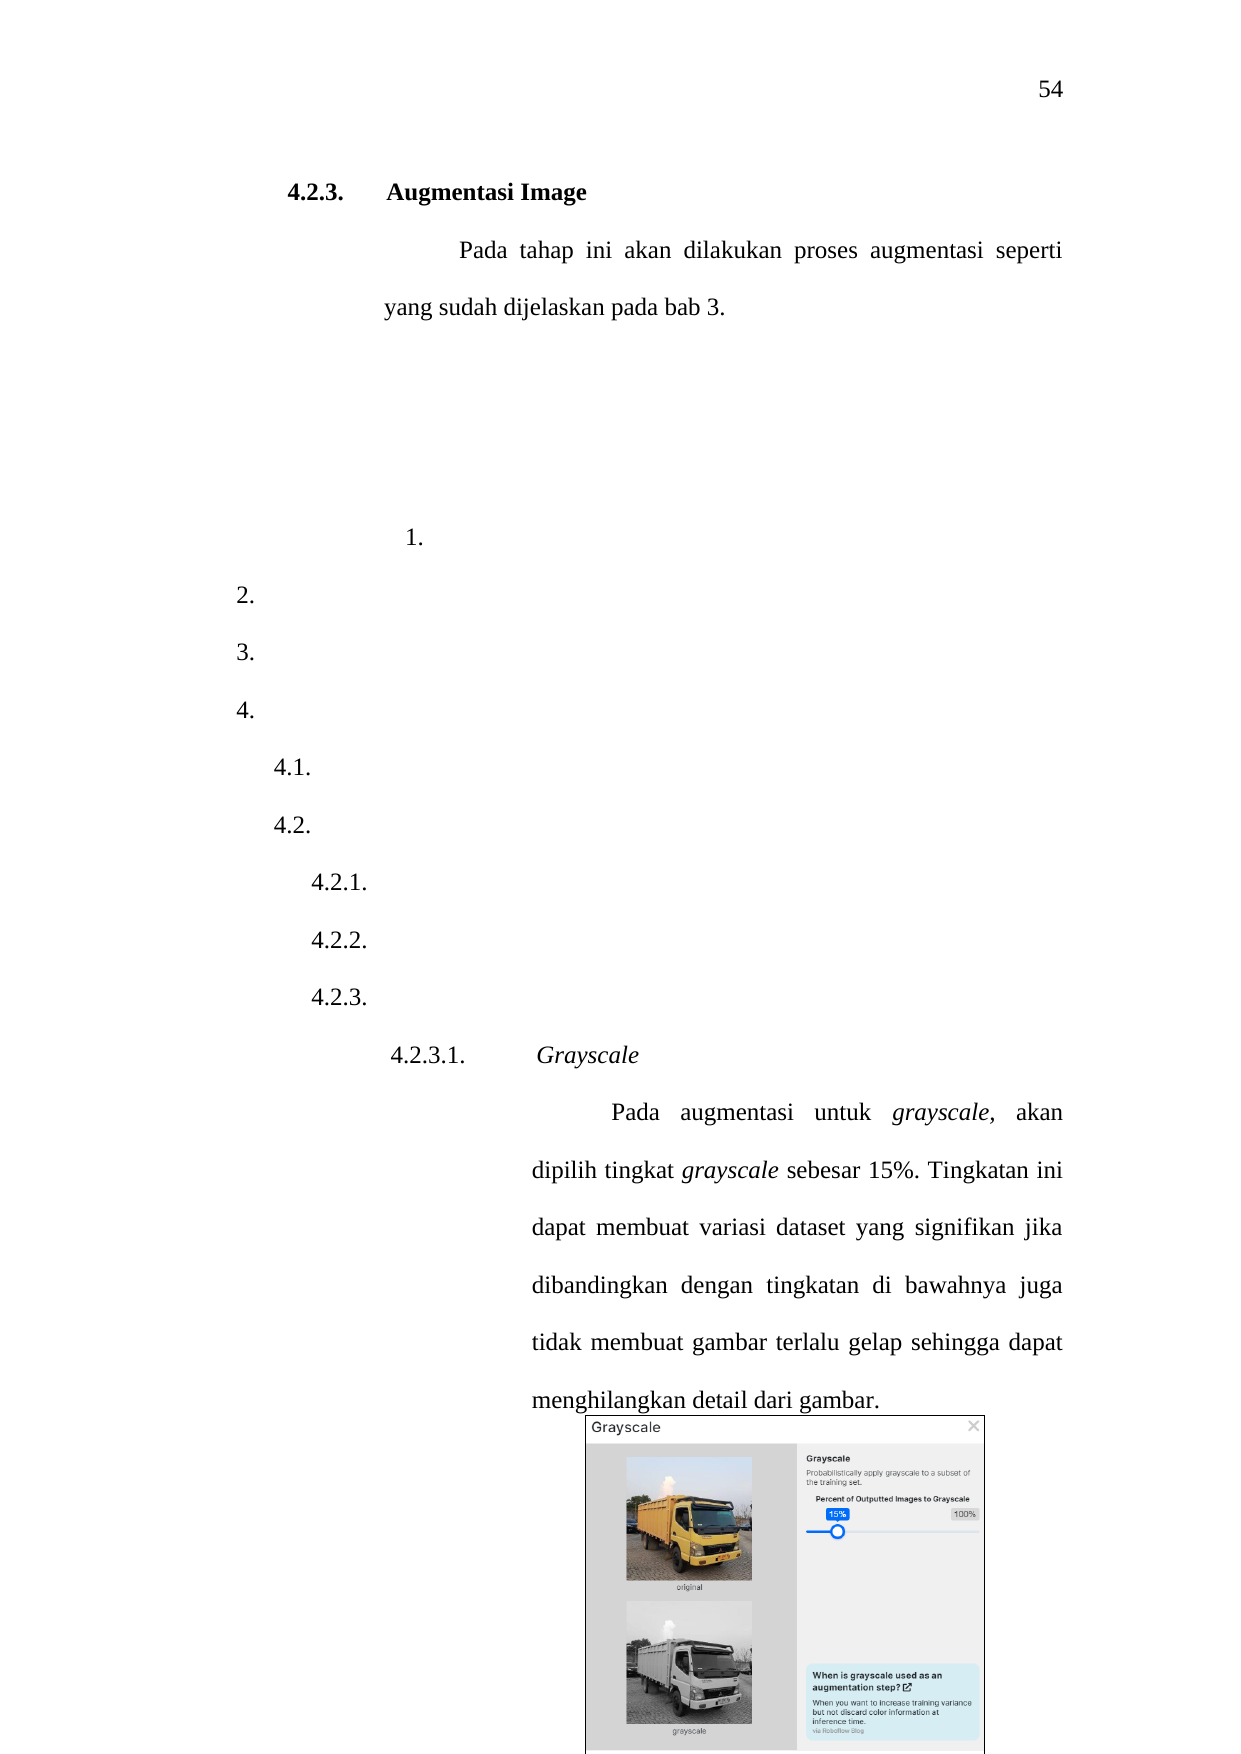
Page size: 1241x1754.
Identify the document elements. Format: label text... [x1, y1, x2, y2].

subtitle Augmentasi Image [287, 177, 1063, 206]
text Pada tahap ini akan dilakukan proses augmentasi seperti yang sudah dijelaskan pada bab 3. [384, 235, 1063, 321]
list Pada augmentasi untuk grayscale, akan dipilih tingkat grayscale sebesar 15%. Tingkatan ini dapat membuat variasi dataset yang signifikan jika dibandingkan dengan tingkatan di bawahnya juga tidak membuat gambar terlalu gelap sehingga dapat menghilangkan detail dari gambar. [532, 1097, 1063, 1413]
list Grayscale [390, 1040, 1063, 1068]
picture [586, 1416, 984, 1754]
